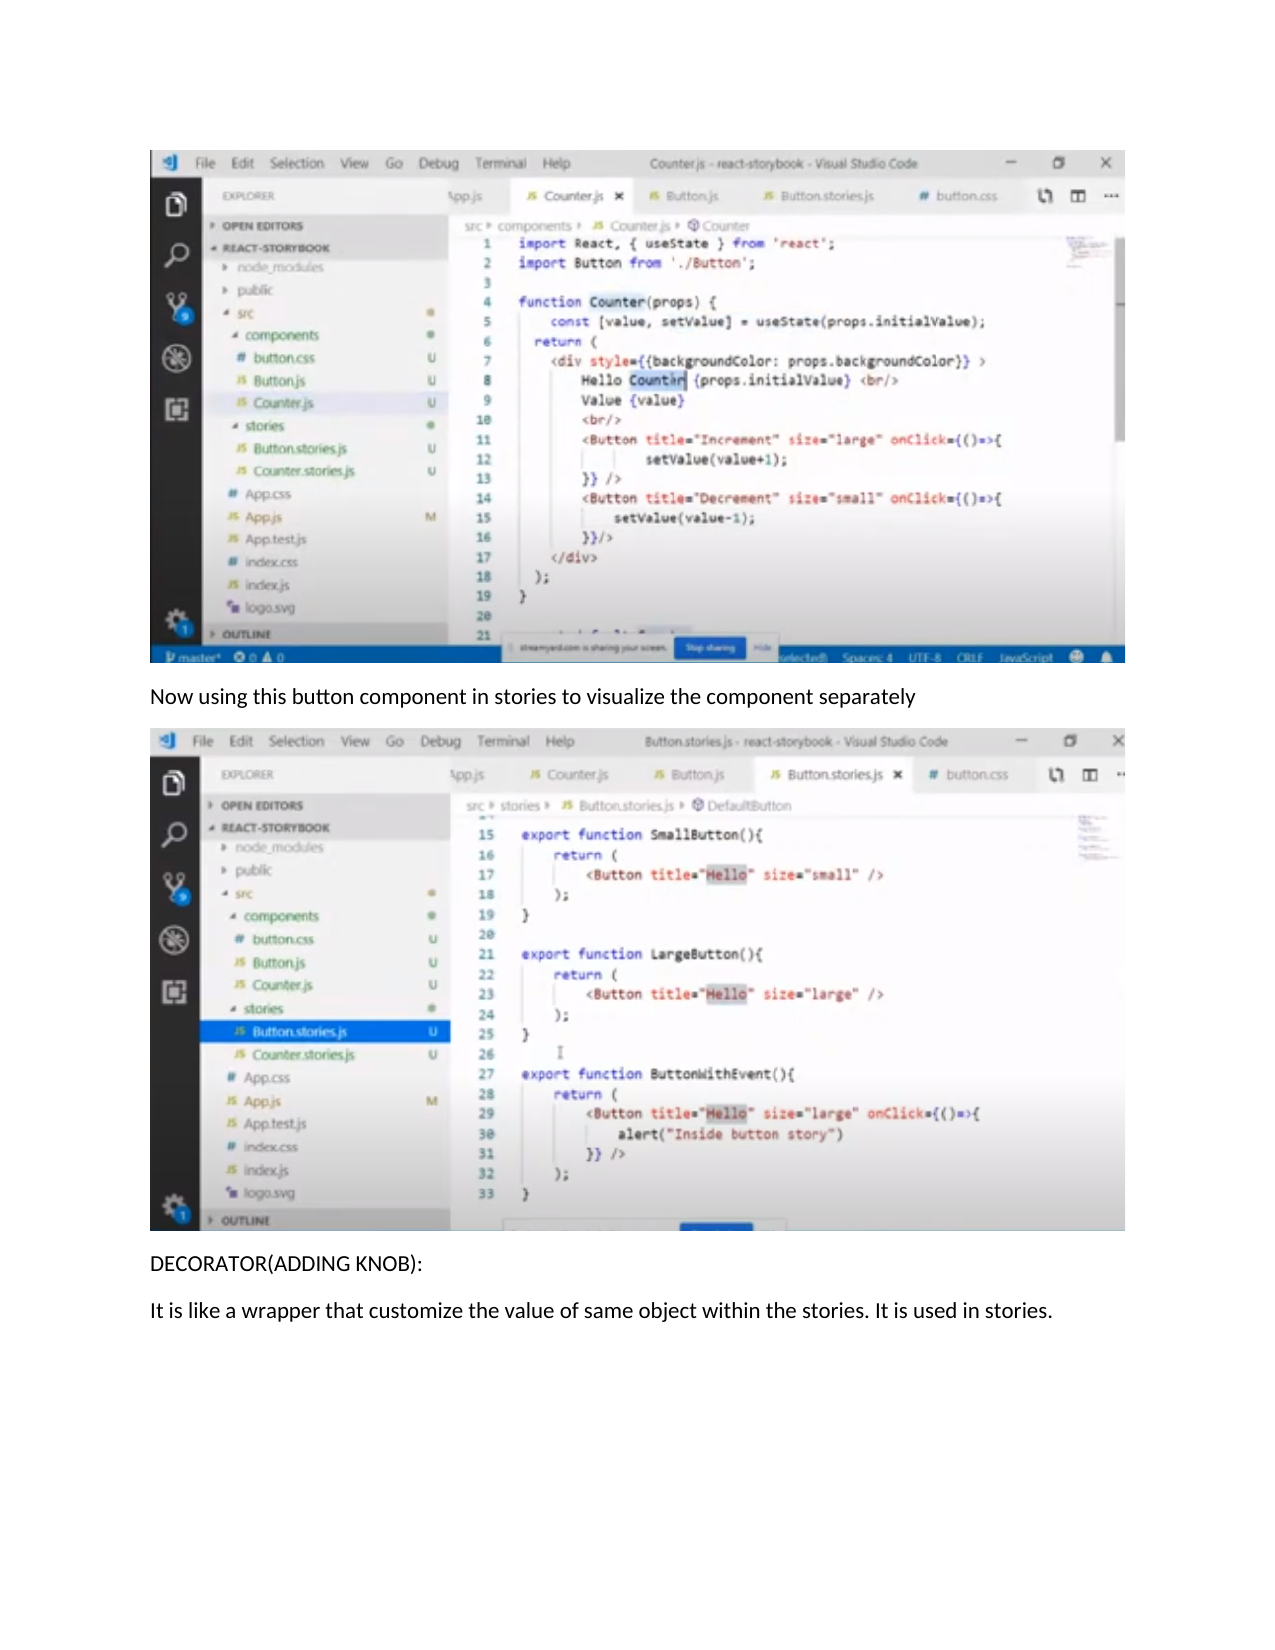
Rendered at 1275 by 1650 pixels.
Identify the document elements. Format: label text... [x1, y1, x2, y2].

text DECORATOR(ADDING KNOB): [150, 1249, 1125, 1277]
text It is like a wrapper that customize the value of same object within the stories. It is used in stories. [150, 1296, 1125, 1324]
picture [150, 150, 1125, 663]
text Now using this button component in stories to visualize the component separately [150, 682, 1125, 710]
picture [150, 728, 1125, 1231]
